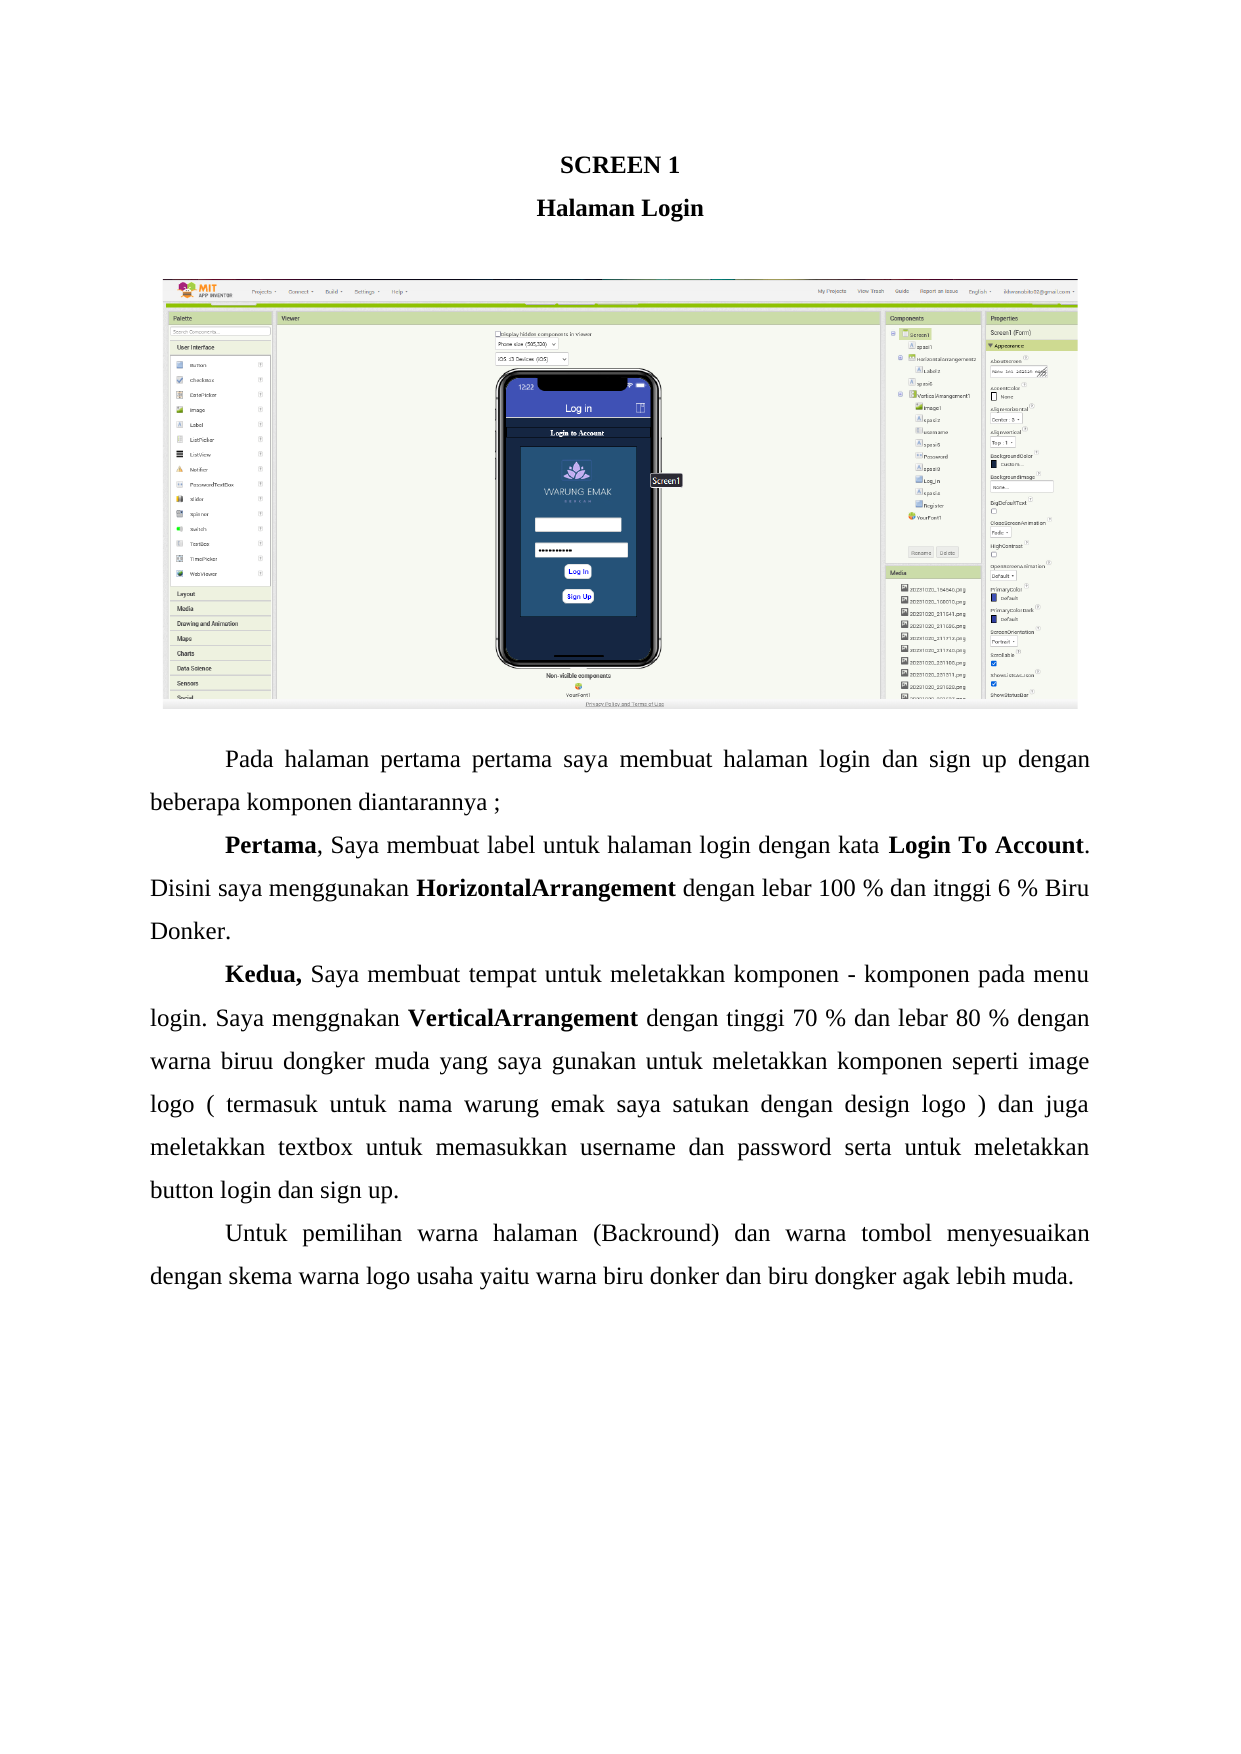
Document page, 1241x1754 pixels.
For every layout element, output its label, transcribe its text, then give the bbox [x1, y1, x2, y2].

text Pertama, Saya membuat label untuk halaman login dengan kata Login To Account. Disini saya menggunakan HorizontalArrangement dengan lebar 100 % dan itnggi 6 % Biru Donker. [150, 830, 1090, 945]
picture [162, 279, 1078, 709]
text Halaman Login [150, 193, 1090, 222]
text Pada halaman pertama pertama saya membuat halaman login dan sign up dengan beberapa komponen diantarannya ; [150, 744, 1090, 816]
text Kedua, Saya membuat tempat untuk meletakkan komponen - komponen pada menu login. Saya menggnakan VerticalArrangement dengan tinggi 70 % dan lebar 80 % dengan warna biruu dongker muda yang saya gunakan untuk meletakkan komponen seperti image logo ( termasuk untuk nama warung emak saya satukan dengan design logo ) dan juga meletakkan textbox untuk memasukkan username dan password serta untuk meletakkan button login dan sign up. [150, 959, 1090, 1204]
text SCREEN 1 [150, 150, 1090, 179]
text Untuk pemilihan warna halaman (Backround) dan warna tombol menyesuaikan dengan skema warna logo usaha yaitu warna biru donker dan biru dongker agak lebih muda. [150, 1218, 1090, 1290]
